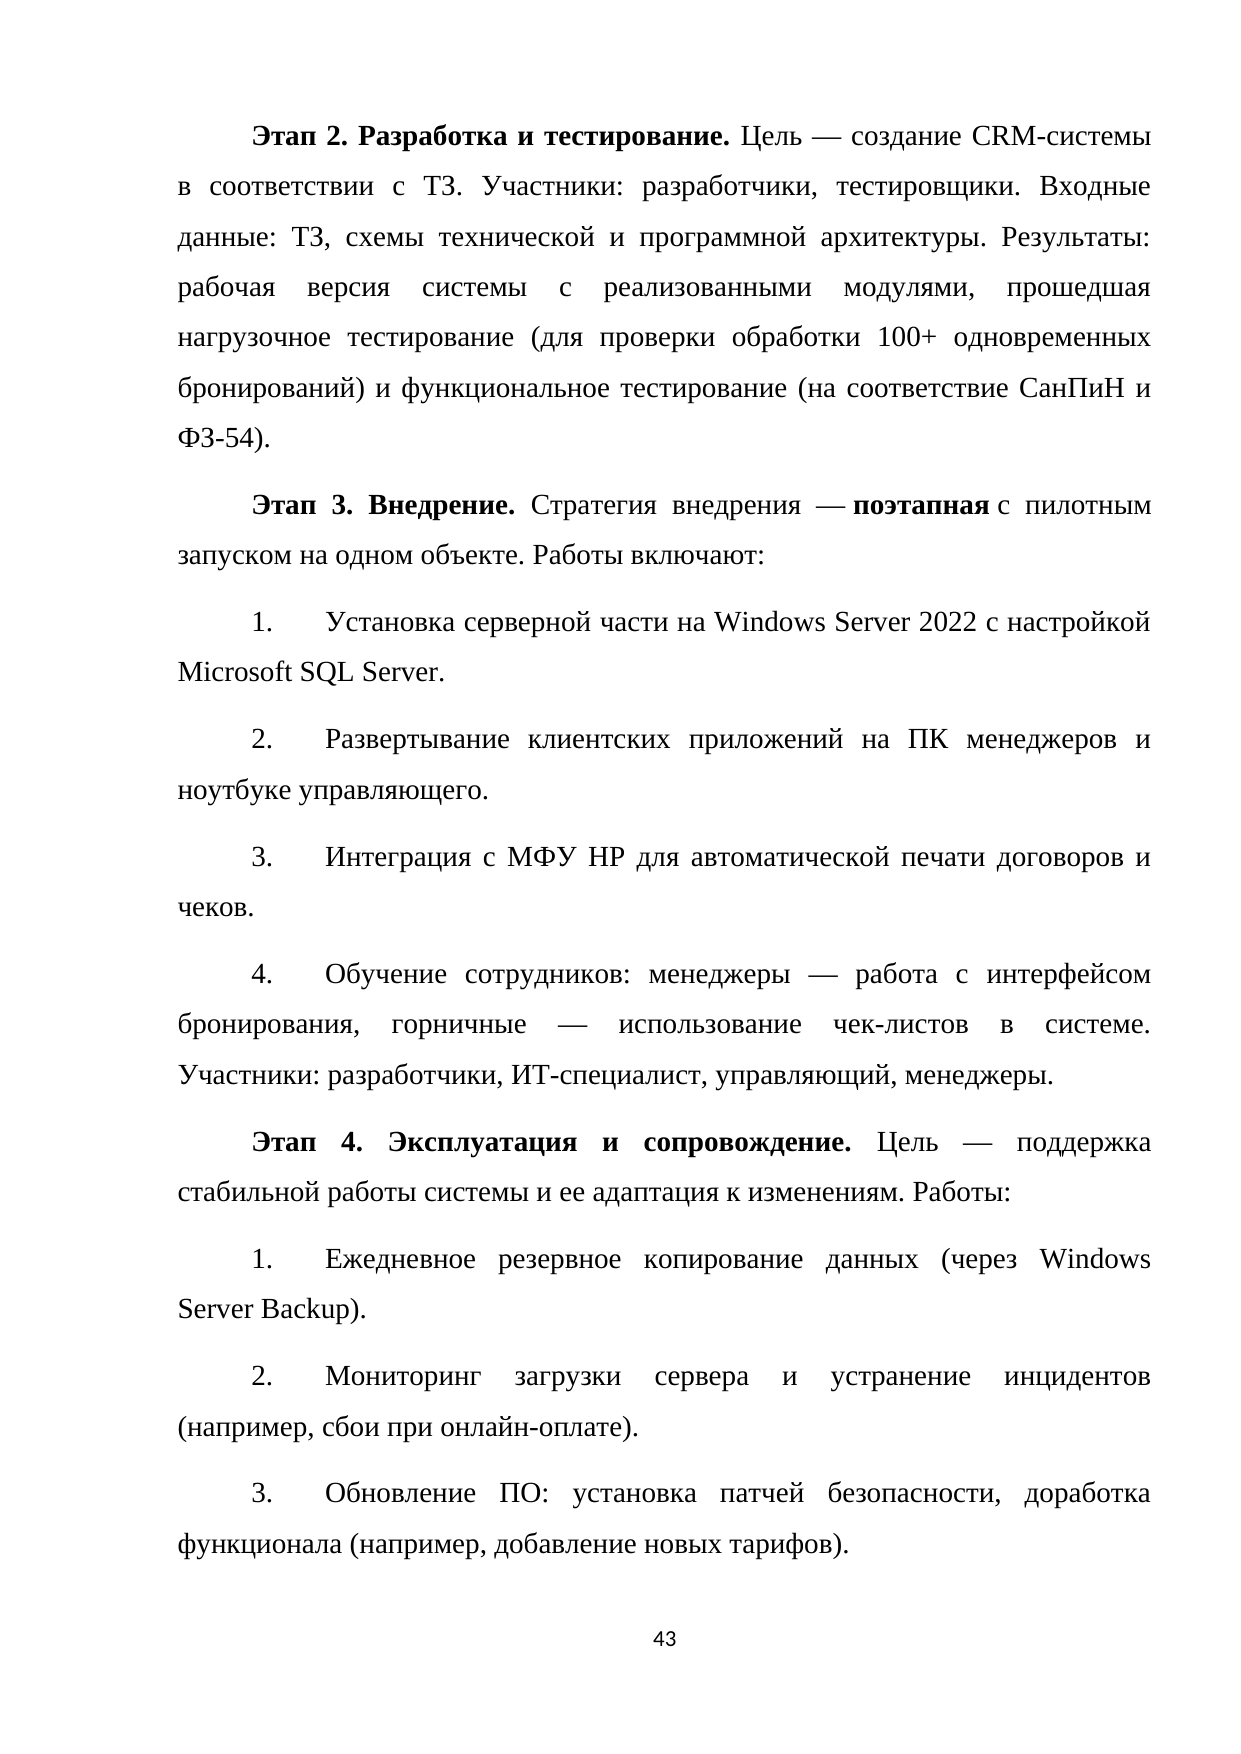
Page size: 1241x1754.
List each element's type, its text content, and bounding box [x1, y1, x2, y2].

list Развертывание клиентских приложений на ПК менеджеров и ноутбуке управляющего. [177, 722, 1152, 805]
text Этап 3. Внедрение. Стратегия внедрения — поэтапная с пилотным запуском на одном объекте. Работы включают: [177, 487, 1152, 571]
list Обновление ПО: установка патчей безопасности, доработка функционала (например, добавление новых тарифов). [177, 1476, 1152, 1559]
text Этап 2. Разработка и тестирование. Цель — создание CRM-системы в соответствии с ТЗ. Участники: разработчики, тестировщики. Входные данные: ТЗ, схемы технической и программной архитектуры. Результаты: рабочая версия системы с реализованными модулями, прошедшая нагрузочное тестирование (для проверки обработки 100+ одновременных бронирований) и функциональное тестирование (на соответствие СанПиН и ФЗ-54). [177, 118, 1152, 453]
text Этап 4. Эксплуатация и сопровождение. Цель — поддержка стабильной работы системы и ее адаптация к изменениям. Работы: [177, 1124, 1152, 1208]
list Мониторинг загрузки сервера и устранение инцидентов (например, сбои при онлайн-оплате). [177, 1358, 1152, 1442]
list Обучение сотрудников: менеджеры — работа с интерфейсом бронирования, горничные — использование чек-листов в системе. Участники: разработчики, ИТ-специалист, управляющий, менеджеры. [177, 956, 1152, 1090]
list Ежедневное резервное копирование данных (через Windows Server Backup). [177, 1241, 1152, 1325]
list Установка серверной части на Windows Server 2022 с настройкой Microsoft SQL Server. [177, 604, 1152, 688]
list Интеграция с МФУ HP для автоматической печати договоров и чеков. [177, 839, 1152, 923]
